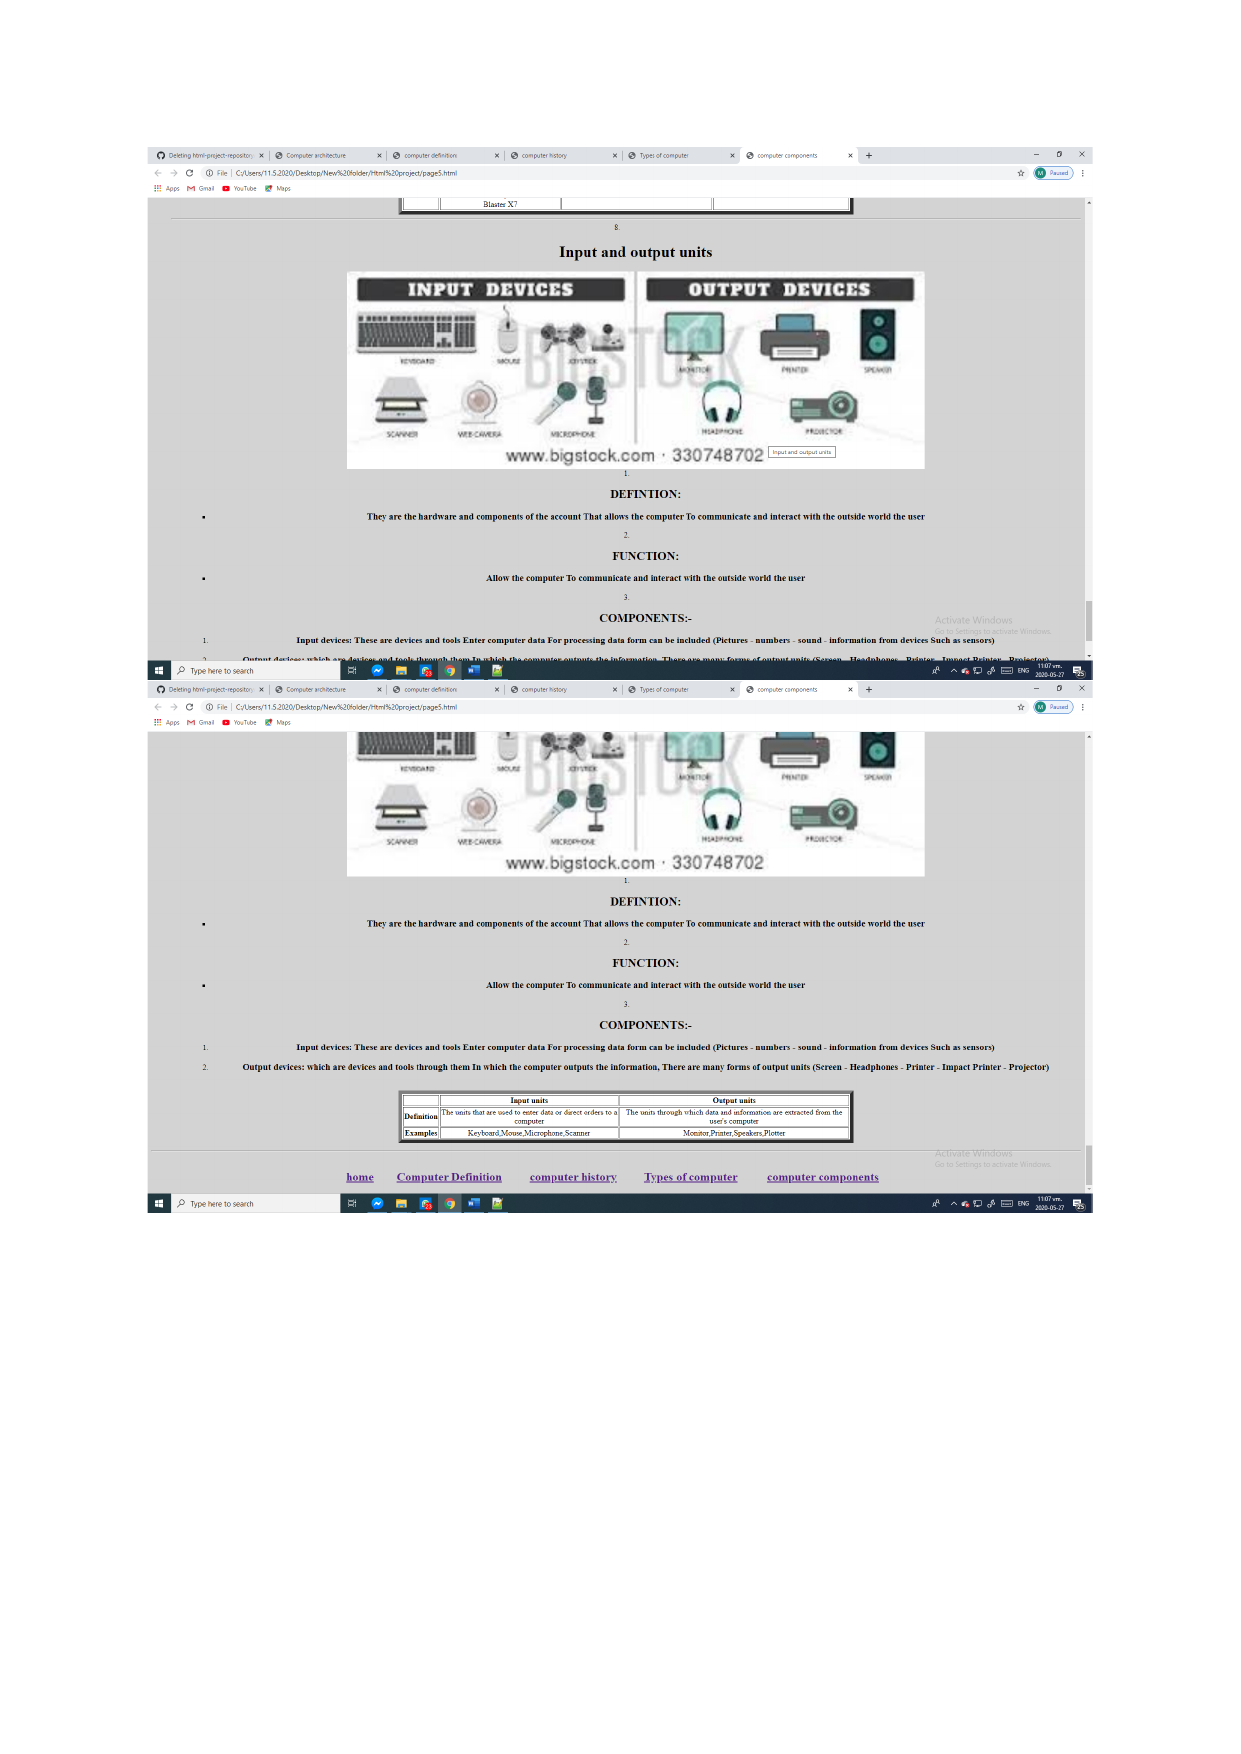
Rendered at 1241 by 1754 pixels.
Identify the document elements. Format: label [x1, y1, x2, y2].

picture [147, 147, 1093, 680]
picture [147, 681, 1093, 1213]
